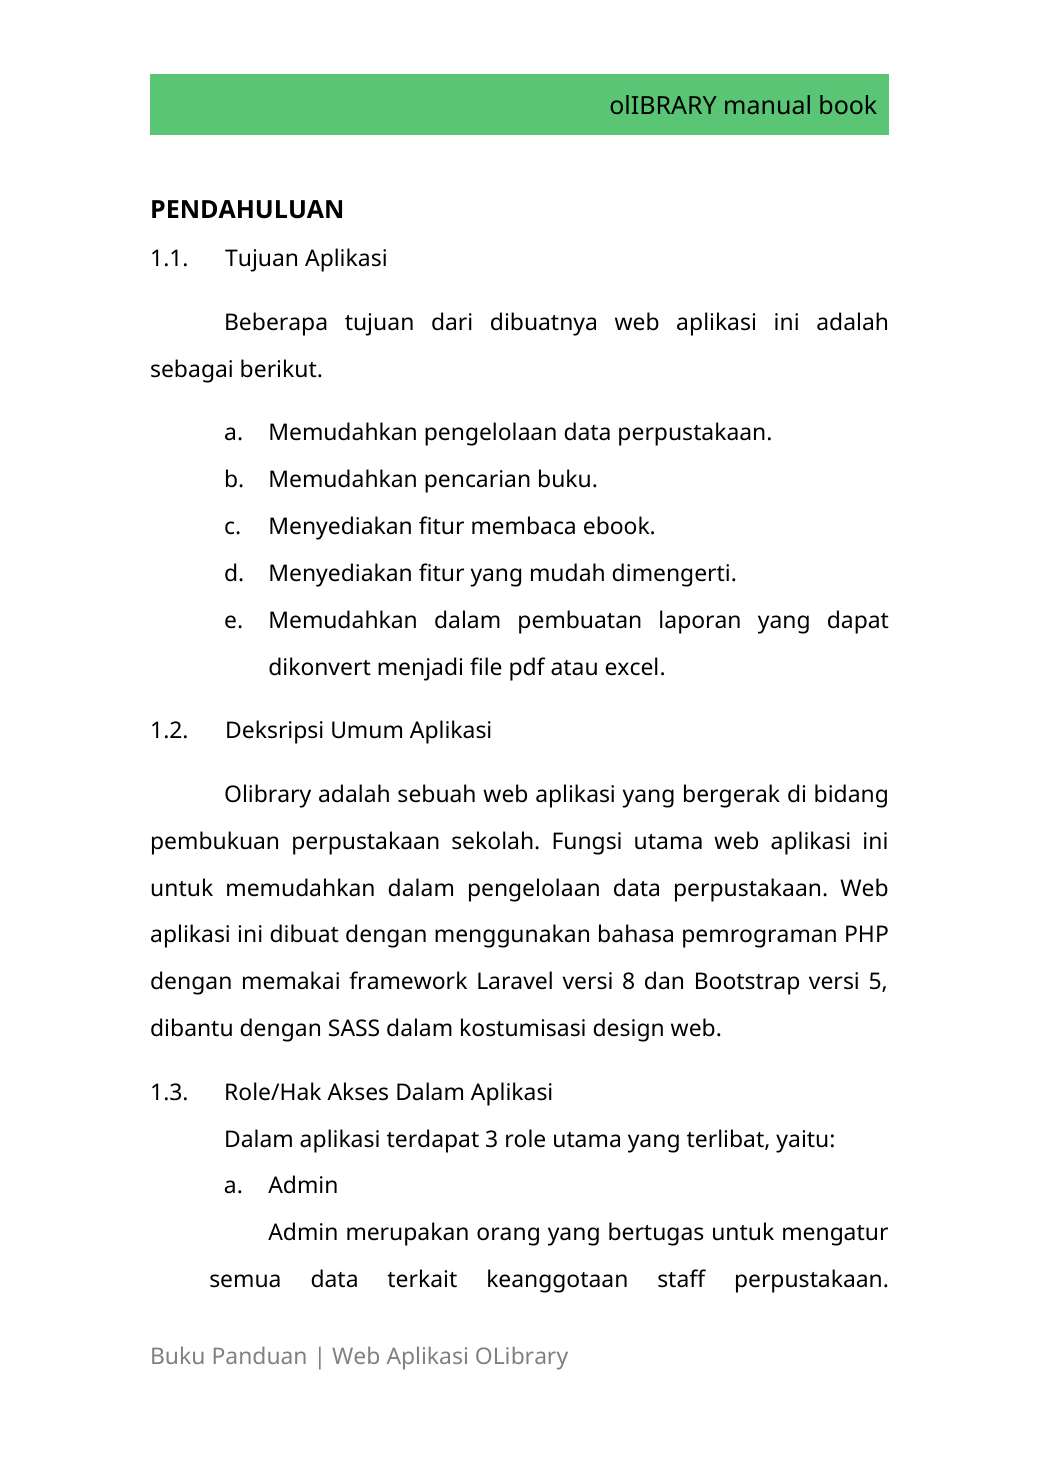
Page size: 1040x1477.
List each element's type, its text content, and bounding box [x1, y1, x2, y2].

list Menyediakan fitur yang mudah dimengerti. [224, 557, 889, 588]
text Beberapa tujuan dari dibuatnya web aplikasi ini adalah sebagai berikut. [150, 306, 889, 384]
list Menyediakan fitur membaca ebook. [224, 510, 889, 541]
list Dalam aplikasi terdapat 3 role utama yang terlibat, yaitu: [150, 1122, 889, 1154]
list Memudahkan dalam pembuatan laporan yang dapat dikonvert menjadi file pdf atau excel. [224, 604, 889, 682]
list Admin [224, 1169, 889, 1201]
list Memudahkan pengelolaan data perpustakaan. [224, 416, 889, 447]
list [209, 1216, 889, 1294]
subtitle Tujuan Aplikasi [150, 242, 889, 273]
subtitle PENDAHULUAN [150, 191, 889, 225]
list Memudahkan pencarian buku. [224, 463, 889, 494]
subtitle Deksripsi Umum Aplikasi [150, 714, 889, 745]
list Role/Hak Akses Dalam Aplikasi [150, 1076, 889, 1107]
text Olibrary adalah sebuah web aplikasi yang bergerak di bidang pembukuan perpustakaan sekolah. Fungsi utama web aplikasi ini untuk memudahkan dalam pengelolaan data perpustakaan. Web aplikasi ini dibuat dengan menggunakan bahasa pemrograman PHP dengan memakai framework Laravel versi 8 dan Bootstrap versi 5, dibantu dengan SASS dalam kostumisasi design web. [150, 778, 889, 1043]
